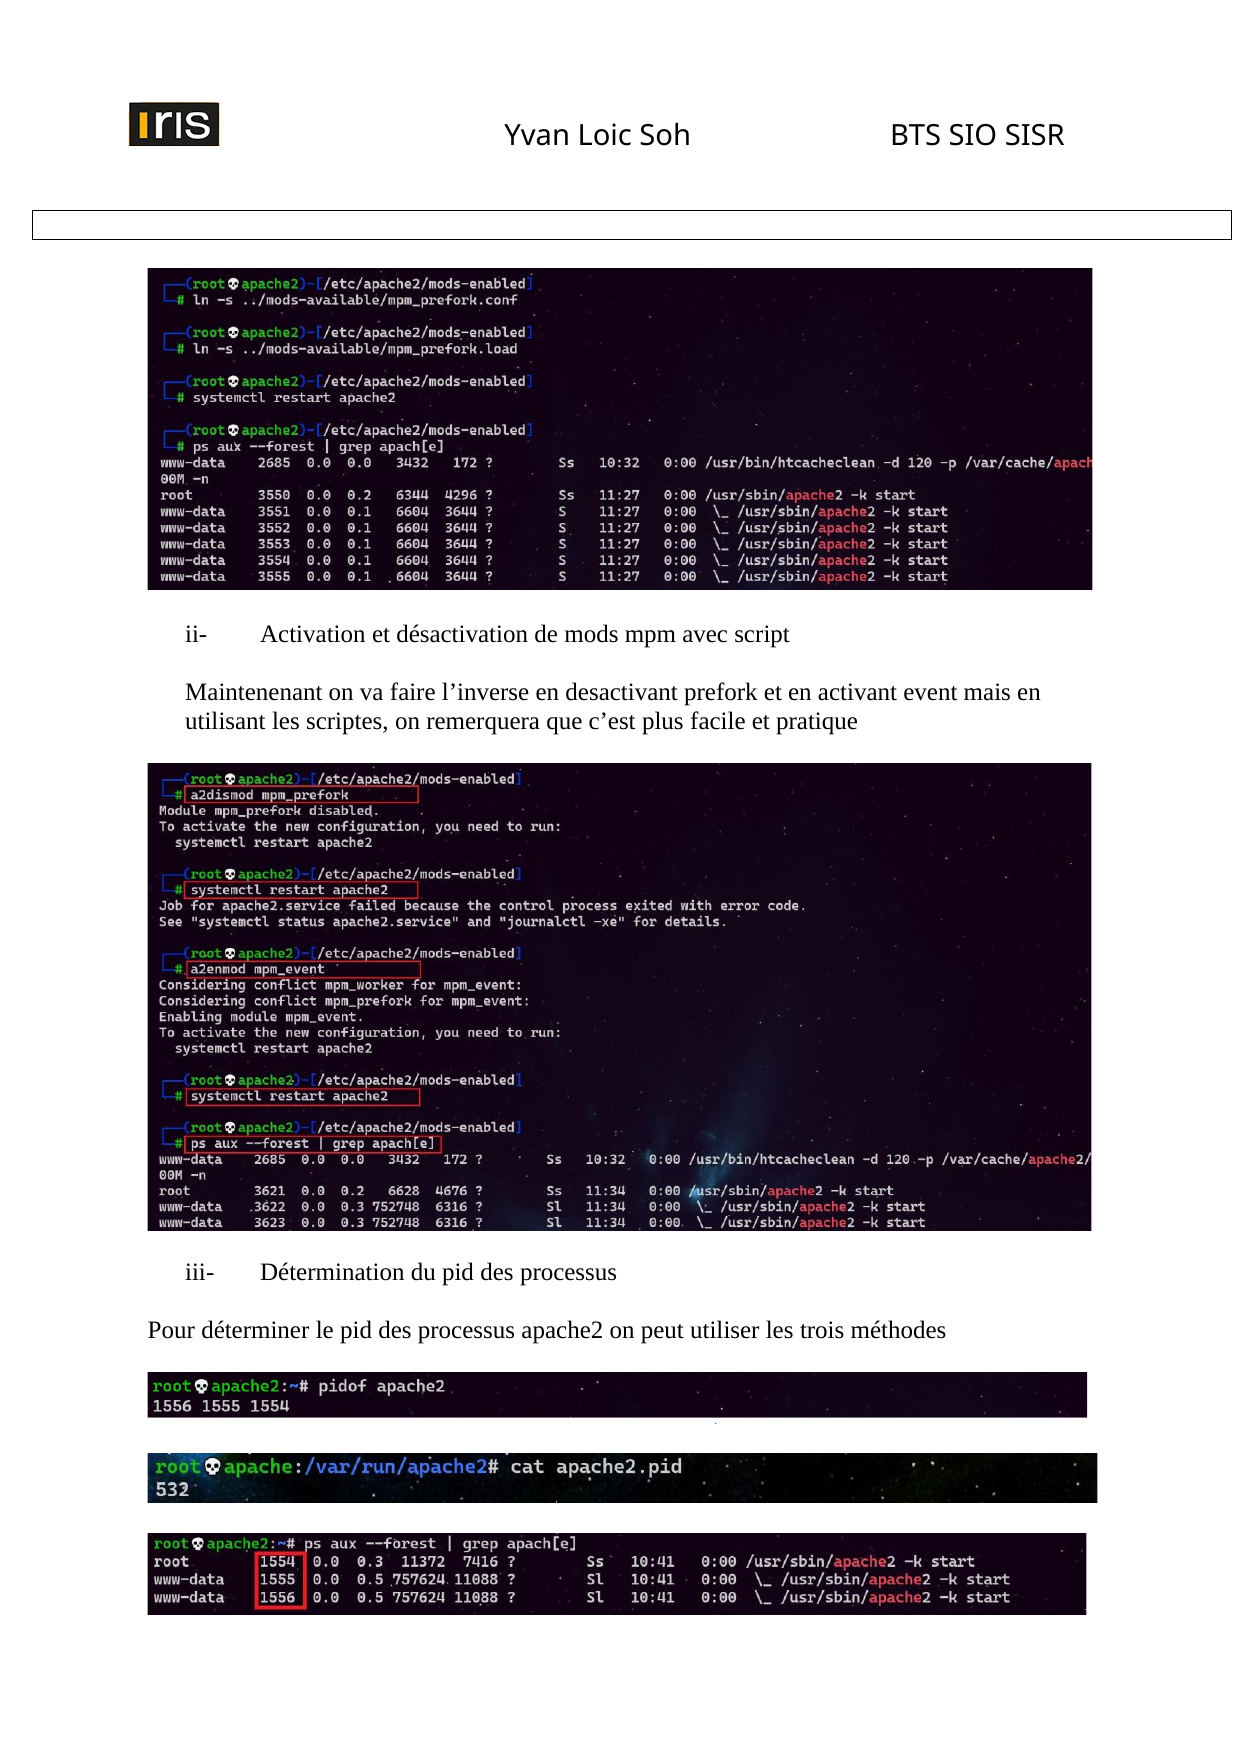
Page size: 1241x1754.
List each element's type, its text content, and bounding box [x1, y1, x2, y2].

picture [147, 1372, 1088, 1424]
picture [147, 1533, 1087, 1615]
picture [147, 1453, 1098, 1503]
text Maintenenant on va faire l’inverse en desactivant prefork et en activant event mais en utilisant les scriptes, on remerquera que c’est plus facile et pratique [185, 677, 1043, 734]
list Détermination du pid des processus [185, 1257, 1180, 1286]
picture [147, 763, 1092, 1231]
picture [147, 268, 1093, 590]
text Pour déterminer le pid des processus apache2 on peut utiliser les trois méthodes [147, 1315, 1180, 1343]
picture [125, 85, 278, 146]
list Activation et désactivation de mods mpm avec script [185, 619, 1180, 648]
